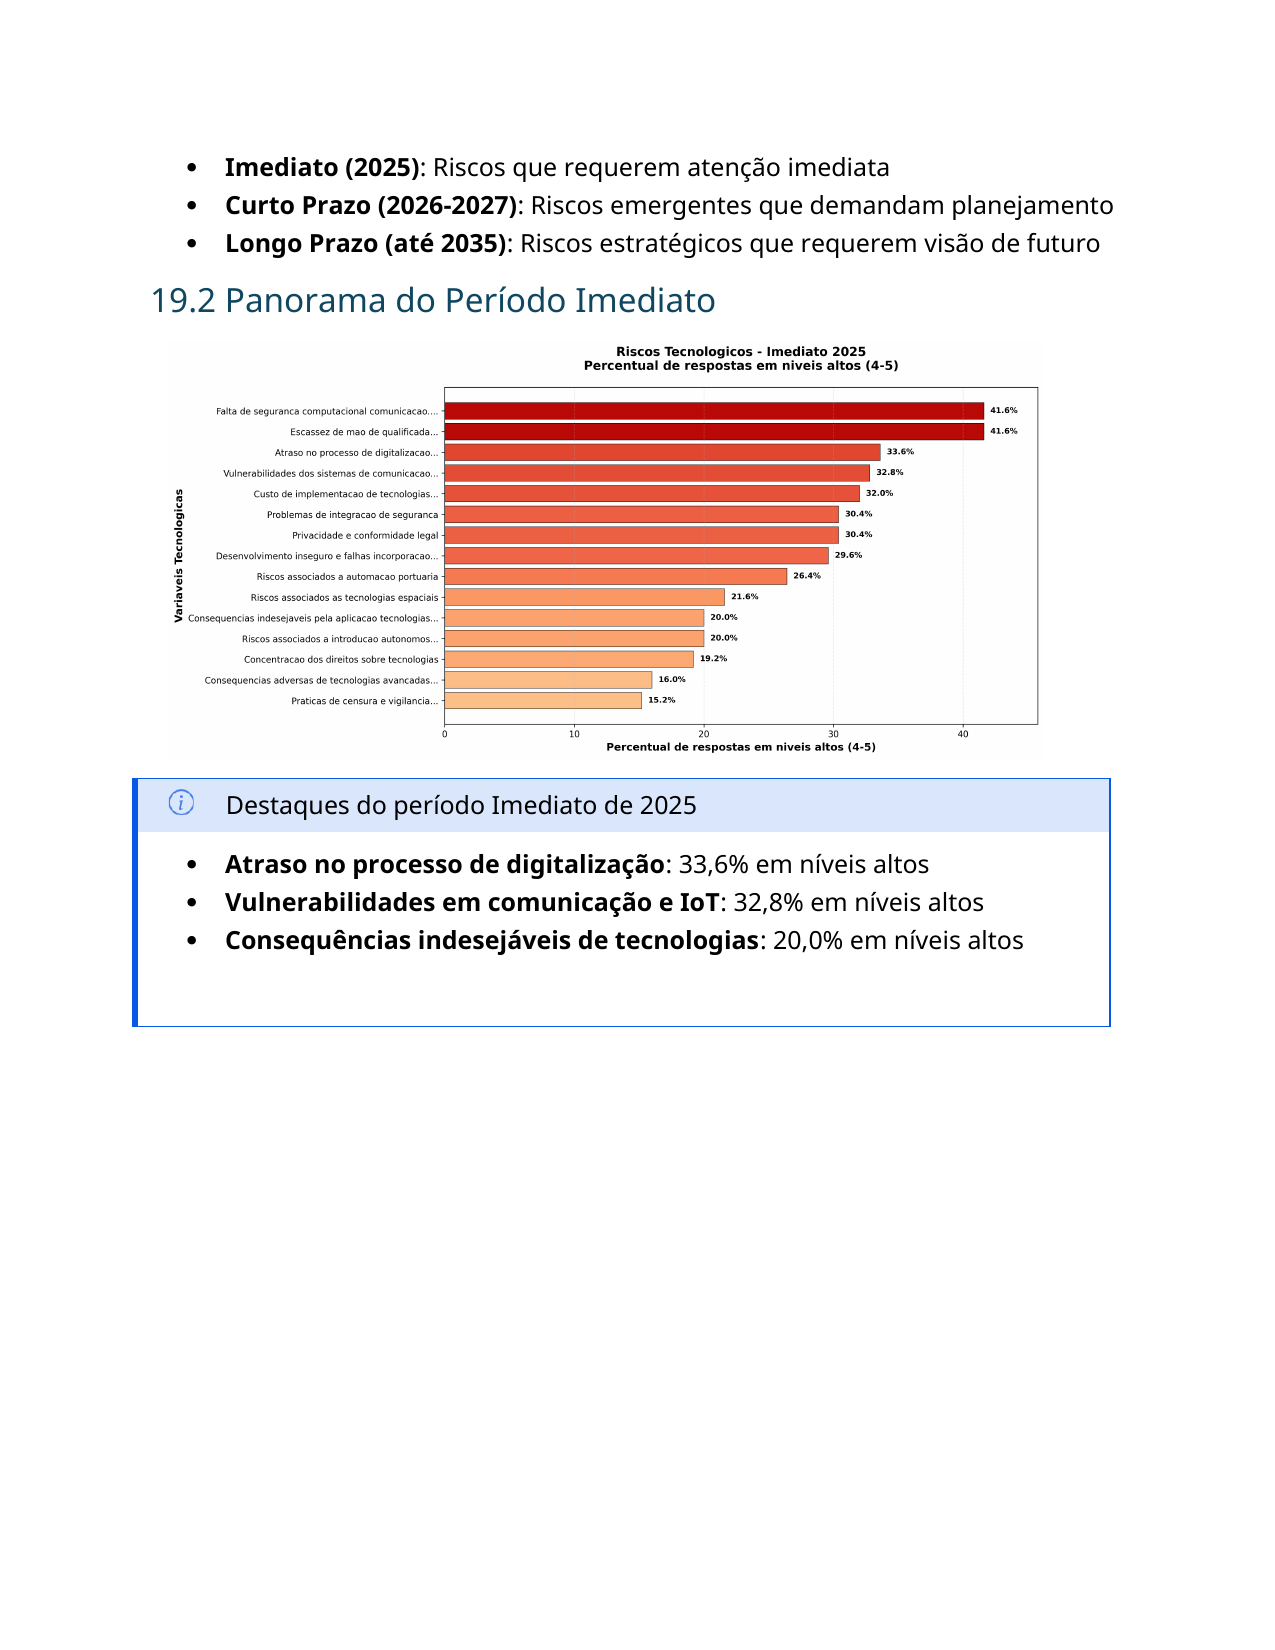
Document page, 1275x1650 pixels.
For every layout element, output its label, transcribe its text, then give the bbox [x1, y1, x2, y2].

list Curto Prazo (2026-2027): Riscos emergentes que demandam planejamento [187, 188, 1125, 222]
picture [168, 340, 1044, 759]
table_cell Atraso no processo de digitalização: 33,6% em níveis altos Vulnerabilidades em comunicação e IoT: 32,8% em níveis altos Consequências indesejáveis de tecnologias: 20,0% em níveis altos [138, 832, 1109, 1026]
subtitle 19.2 Panorama do Período Imediato [150, 276, 1125, 322]
list Imediato (2025): Riscos que requerem atenção imediata [187, 150, 1125, 184]
picture [168, 789, 194, 815]
table_header Destaques do período Imediato de 2025 [138, 779, 1109, 832]
list Longo Prazo (até 2035): Riscos estratégicos que requerem visão de futuro [187, 226, 1125, 260]
